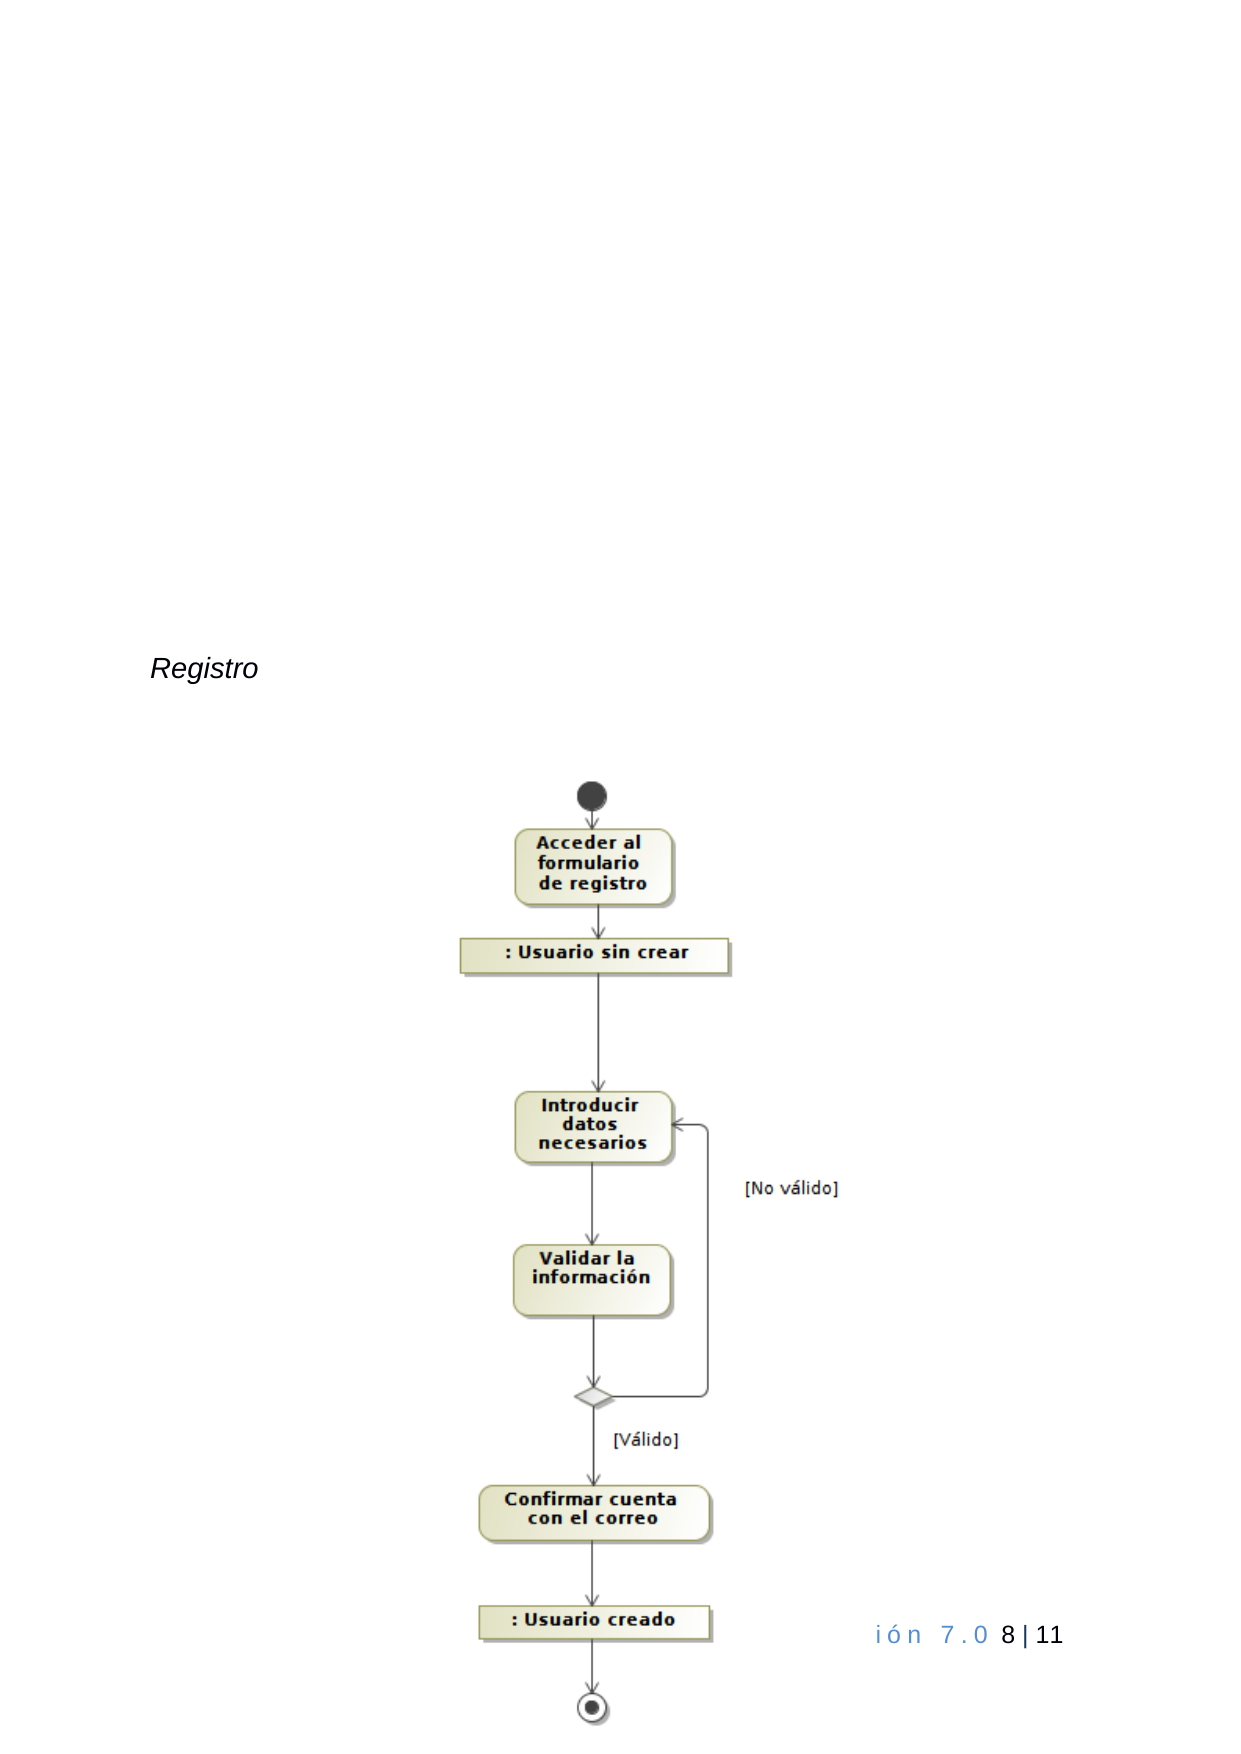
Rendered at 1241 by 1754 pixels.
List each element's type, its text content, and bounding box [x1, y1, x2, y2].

text Registro [150, 651, 1090, 684]
picture [363, 724, 878, 1754]
